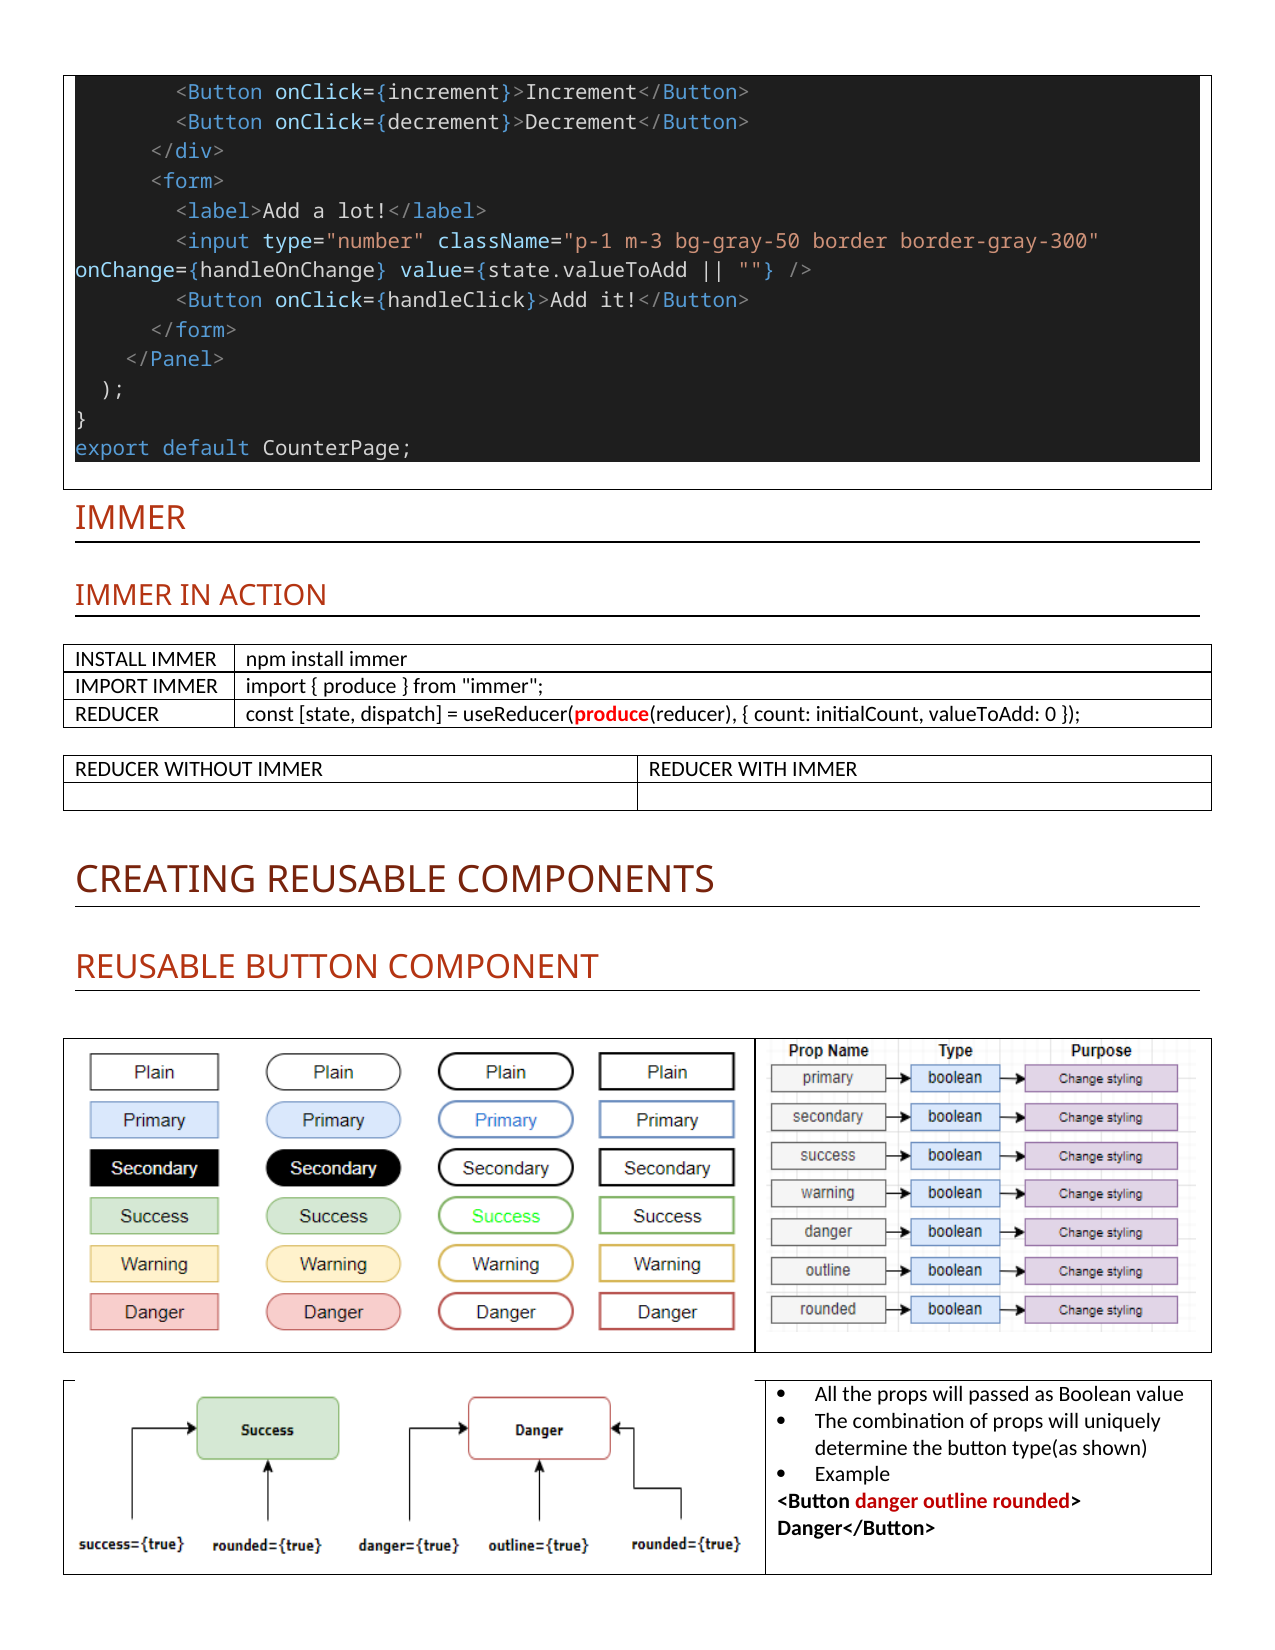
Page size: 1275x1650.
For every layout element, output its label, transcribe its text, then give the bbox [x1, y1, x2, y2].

picture [75, 1380, 755, 1574]
picture [766, 1039, 1196, 1332]
subtitle IMMER IN ACTION [75, 574, 1200, 615]
subtitle IMMER [75, 494, 1200, 541]
picture [75, 1039, 744, 1334]
table_header [64, 1039, 754, 1352]
table_header [64, 1381, 75, 1574]
table_cell import { produce } from "immer"; [235, 673, 1211, 699]
table_header [755, 1381, 765, 1574]
table_header [756, 1039, 1211, 1352]
table_header npm install immer [235, 645, 1211, 671]
subtitle CREATING REUSABLE COMPONENTS [75, 853, 1200, 906]
table_cell [64, 783, 637, 810]
table_cell IMPORT IMMER [64, 673, 234, 699]
table_header REDUCER WITH IMMER [638, 756, 1211, 782]
table_cell REDUCER [64, 700, 234, 727]
table_header INSTALL IMMER [64, 645, 234, 671]
table_cell [638, 783, 1211, 810]
table_header REDUCER WITHOUT IMMER [64, 756, 637, 782]
subtitle REUSABLE BUTTON COMPONENT [75, 942, 1200, 990]
table_cell const [state, dispatch] = useReducer(produce(reducer), { count: initialCount, valueToAdd: 0 }); [235, 700, 1211, 727]
